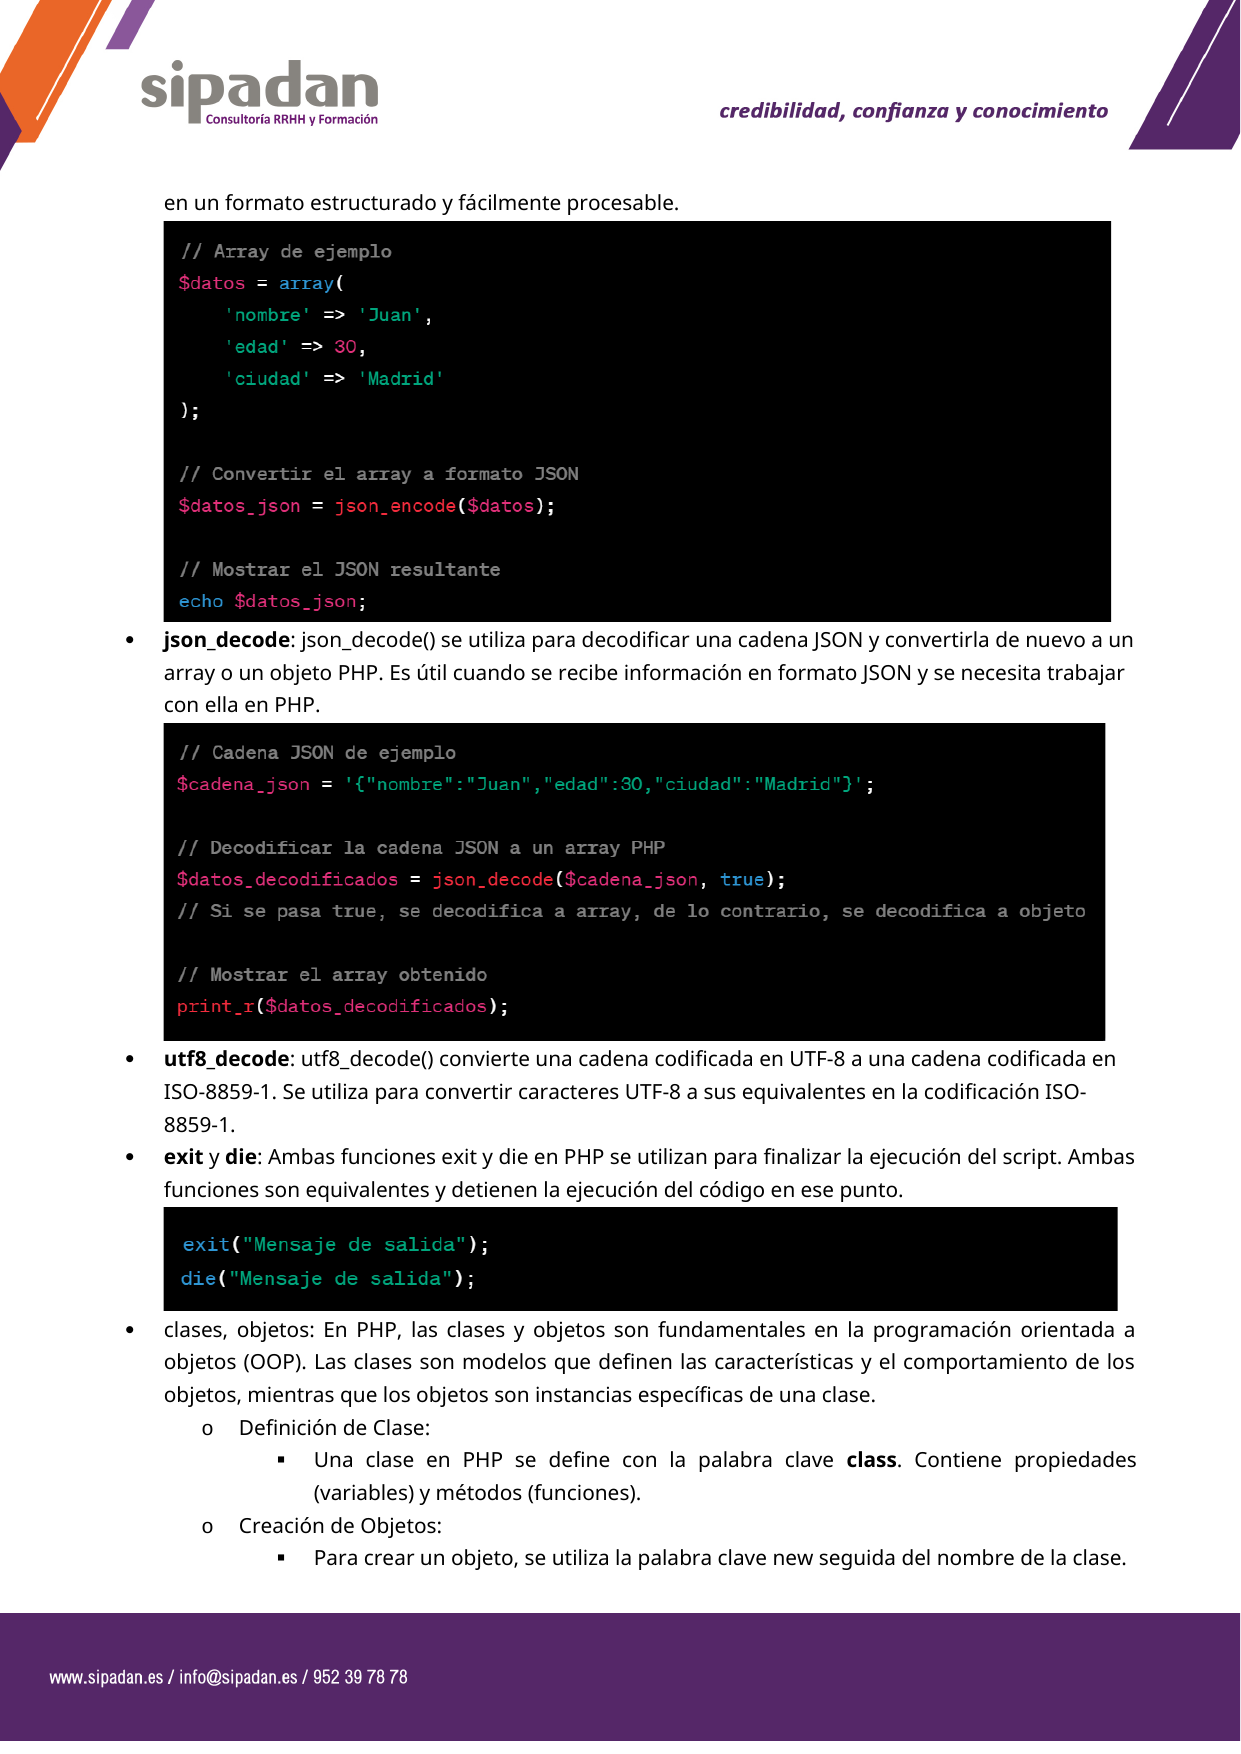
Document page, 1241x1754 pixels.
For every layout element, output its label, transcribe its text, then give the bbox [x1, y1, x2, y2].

picture [163, 221, 1112, 622]
list Una clase en PHP se define con la palabra clave class. Contiene propiedades (variables) y métodos (funciones). [276, 1446, 1137, 1507]
list Creación de Objetos: [201, 1511, 1137, 1539]
list Para crear un objeto, se utiliza la palabra clave new seguida del nombre de la clase. [276, 1543, 1137, 1572]
list clases, objetos: En PHP, las clases y objetos son fundamentales en la programación orientada a objetos (OOP). Las clases son modelos que definen las características y el comportamiento de los objetos, mientras que los objetos son instancias específicas de una clase. [126, 1315, 1137, 1408]
picture [163, 1207, 1118, 1311]
picture [0, 1613, 1241, 1741]
picture [0, 0, 1241, 189]
list utf8_decode: utf8_decode() convierte una cadena codificada en UTF-8 a una cadena codificada en ISO-8859-1. Se utiliza para convertir caracteres UTF-8 a sus equivalentes en la codificación ISO-8859-1. [126, 1044, 1137, 1138]
list Definición de Clase: [201, 1413, 1137, 1441]
picture [163, 723, 1106, 1041]
